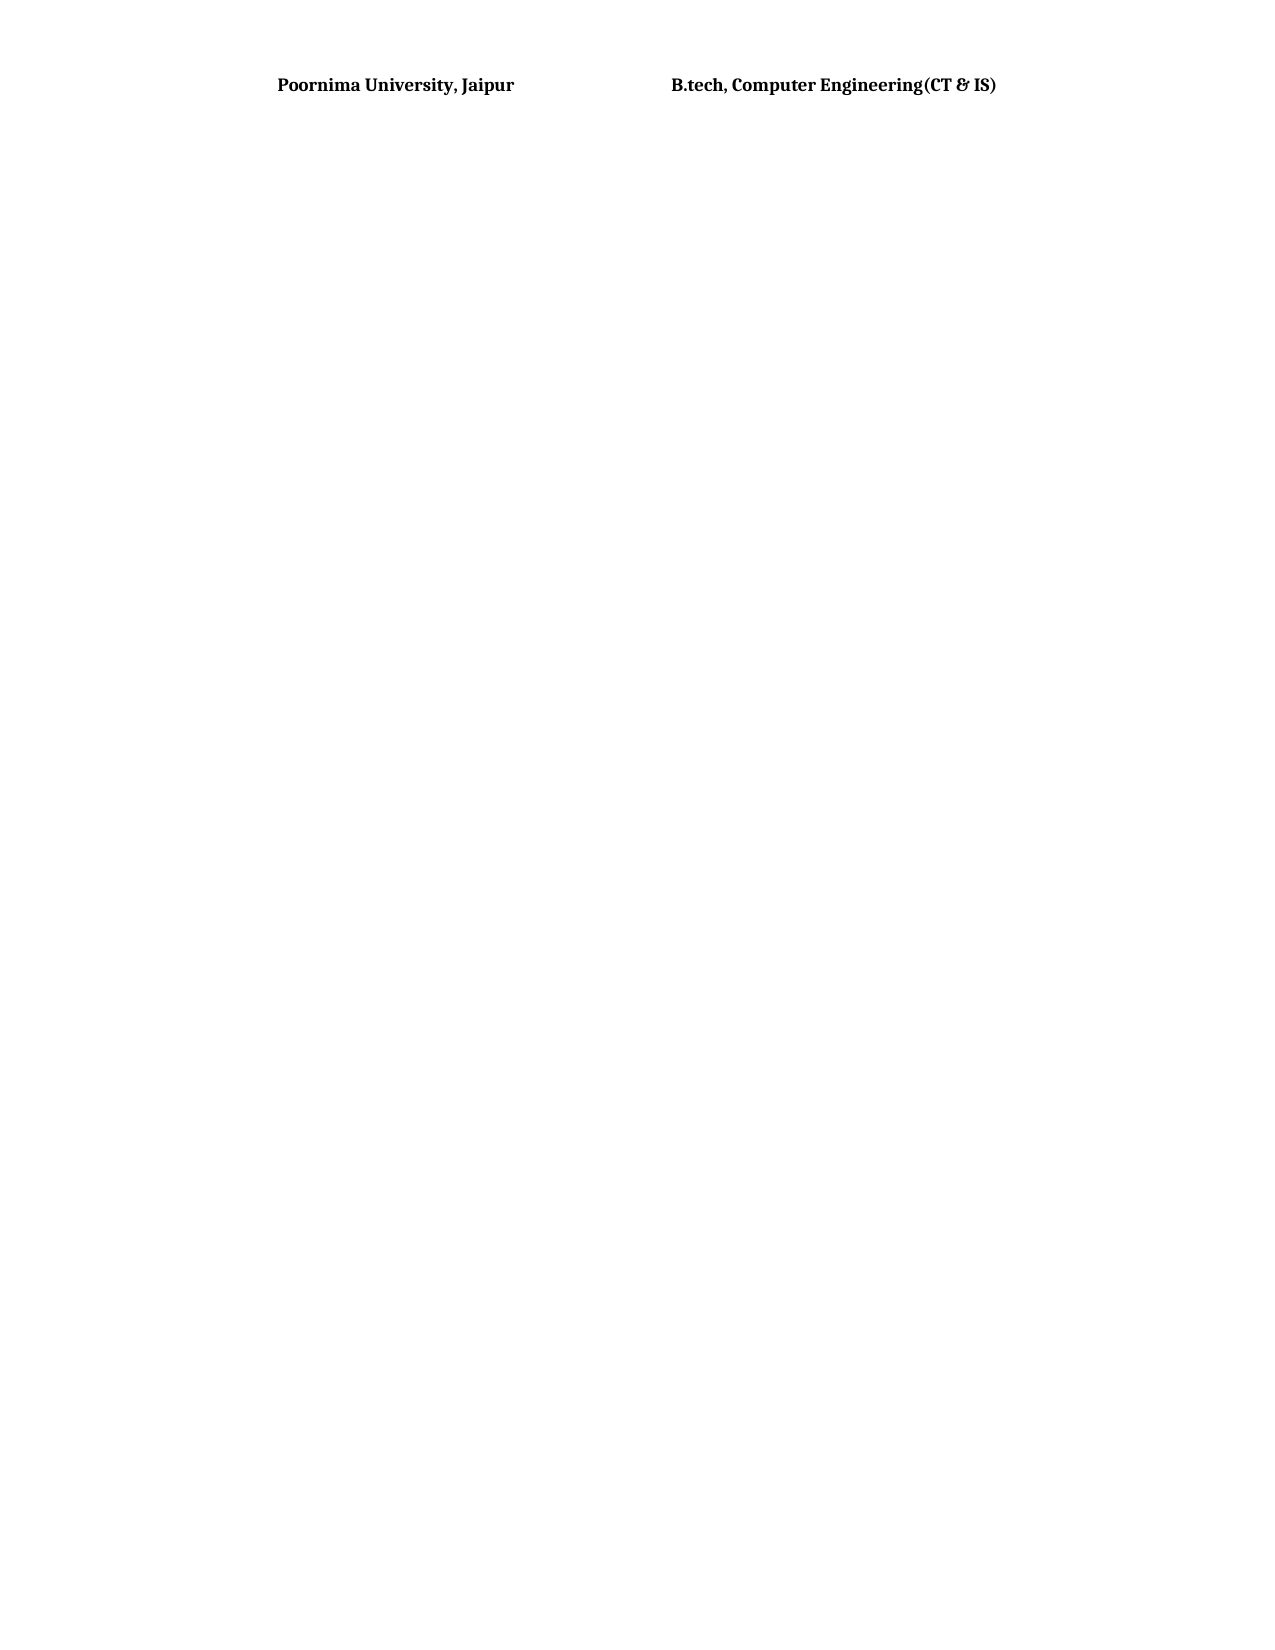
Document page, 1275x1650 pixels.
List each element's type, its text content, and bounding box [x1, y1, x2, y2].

text Poornima University, Jaipur B.tech, Computer Engineering(CT & IS) [75, 75, 1200, 97]
